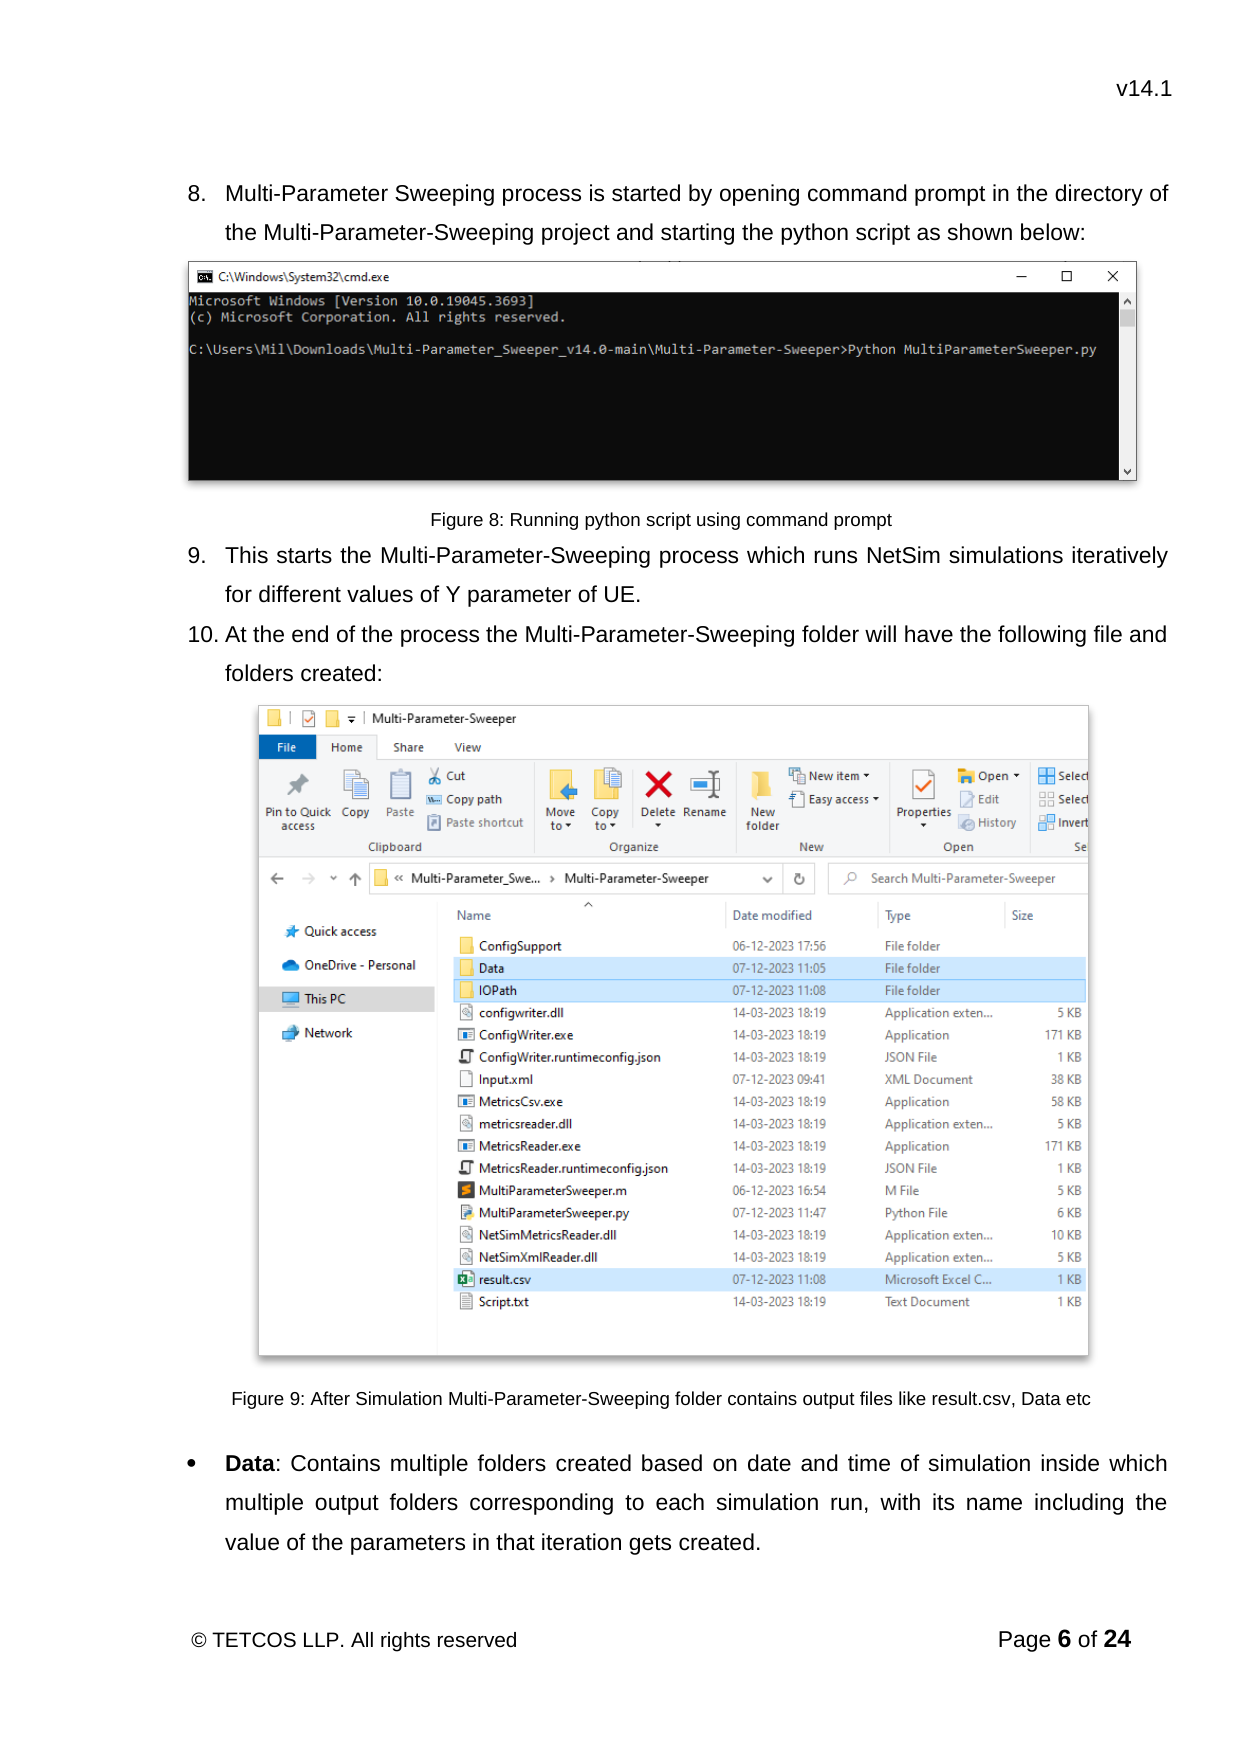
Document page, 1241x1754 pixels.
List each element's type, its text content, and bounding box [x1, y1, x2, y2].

picture [259, 706, 1088, 1355]
list At the end of the process the Multi-Parameter-Sweeping folder will have the following file and folders created: [187, 621, 1169, 686]
picture [188, 261, 1137, 481]
list Multi-Parameter Sweeping process is started by opening command prompt in the directory of the Multi-Parameter-Sweeping project and starting the python script as shown below: [187, 179, 1169, 245]
text Figure 8: Running python script using command prompt [150, 509, 1172, 531]
list This starts the Multi-Parameter-Sweeping process which runs NetSim simulations iteratively for different values of Y parameter of UE. [187, 542, 1169, 607]
list Data: Contains multiple folders created based on date and time of simulation inside which multiple output folders corresponding to each simulation run, with its name including the value of the parameters in that iteration gets created. [187, 1449, 1169, 1555]
text Figure 9: After Simulation Multi-Parameter-Sweeping folder contains output files like result.csv, Data etc [150, 1388, 1172, 1409]
